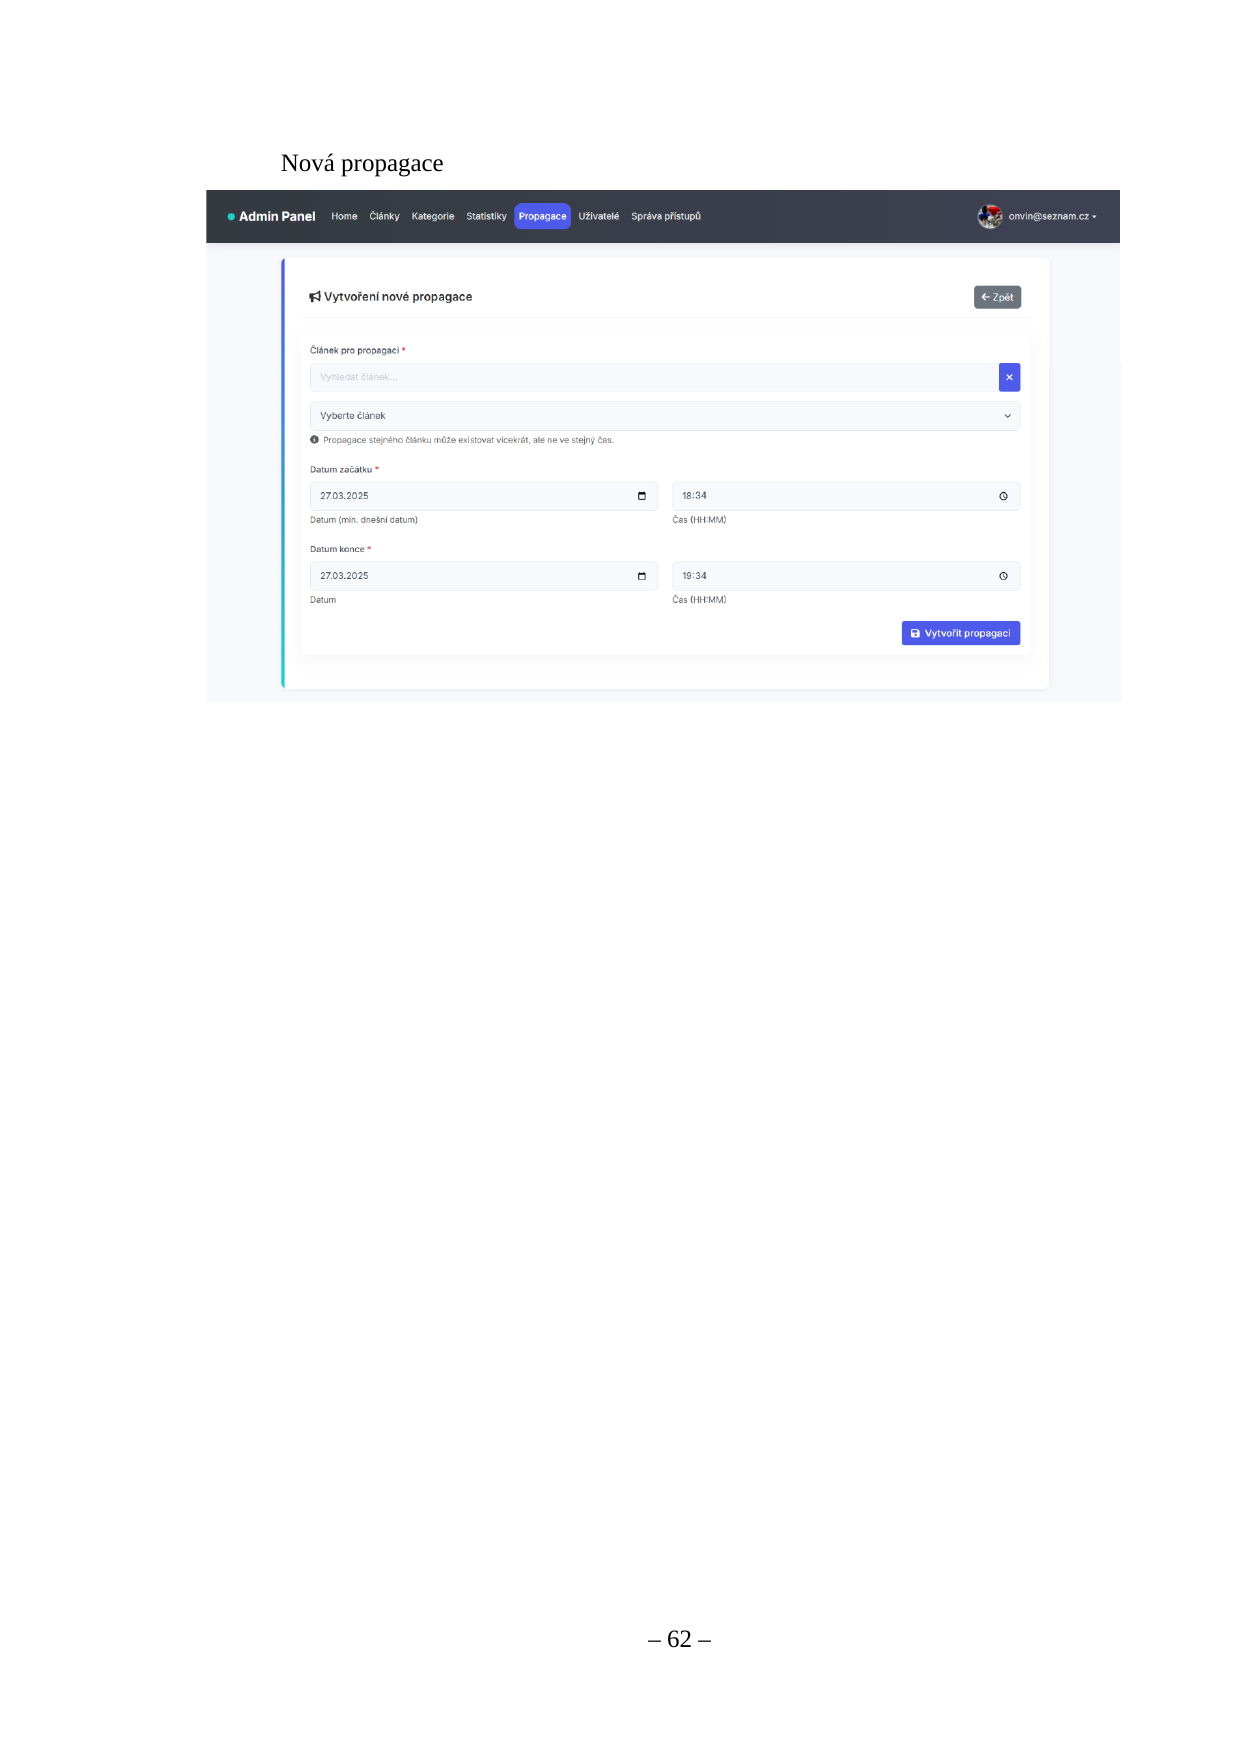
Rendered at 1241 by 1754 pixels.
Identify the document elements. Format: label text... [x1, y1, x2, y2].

picture [206, 190, 1122, 702]
text Nová propagace [207, 148, 1122, 176]
